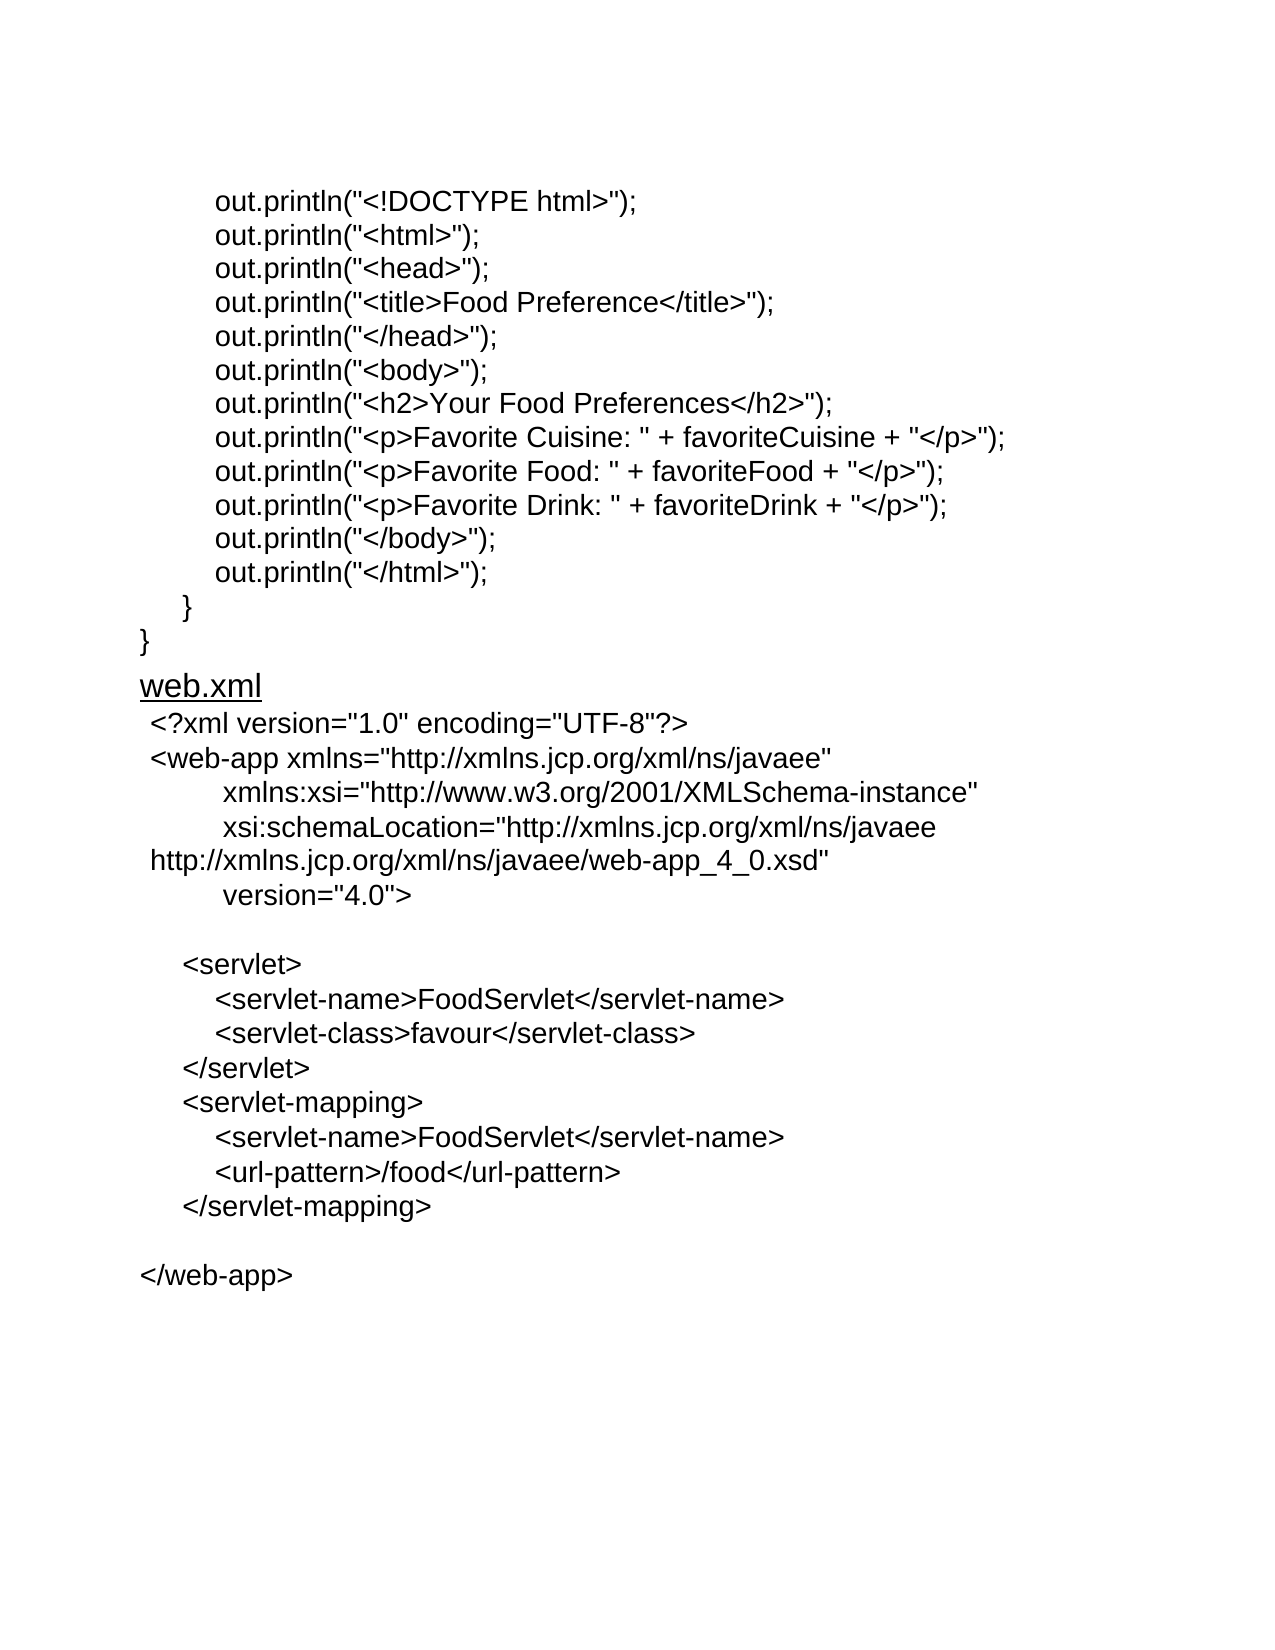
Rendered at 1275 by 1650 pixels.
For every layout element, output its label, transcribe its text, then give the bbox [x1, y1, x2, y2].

text <servlet> [150, 947, 1135, 981]
text out.println("<html>"); [150, 217, 1135, 251]
text </servlet-mapping> [150, 1189, 1135, 1223]
text xmlns:xsi="http://www.w3.org/2001/XMLSchema-instance" [150, 775, 1135, 809]
text out.println("<!DOCTYPE html>"); [150, 184, 1135, 217]
text } [139, 622, 1135, 656]
text out.println("</head>"); [150, 319, 1135, 352]
text <web-app xmlns="http://xmlns.jcp.org/xml/ns/javaee" [150, 741, 1135, 774]
subtitle web.xml [139, 667, 1135, 705]
text out.println("<title>Food Preference</title>"); [150, 285, 1135, 318]
text <servlet-name>FoodServlet</servlet-name> [150, 1120, 1135, 1153]
text out.println("</html>"); [150, 555, 1135, 588]
text <?xml version="1.0" encoding="UTF-8"?> [150, 706, 1135, 739]
text } [150, 589, 1135, 622]
text version="4.0"> [150, 878, 1135, 911]
text <url-pattern>/food</url-pattern> [150, 1154, 1135, 1188]
text out.println("<h2>Your Food Preferences</h2>"); [150, 386, 1135, 420]
text out.println("<p>Favorite Drink: " + favoriteDrink + "</p>"); [150, 487, 1135, 521]
text <servlet-name>FoodServlet</servlet-name> [150, 982, 1135, 1015]
text </web-app> [139, 1258, 1135, 1292]
text out.println("<body>"); [150, 352, 1135, 386]
text <servlet-mapping> [150, 1085, 1135, 1119]
text out.println("<p>Favorite Cuisine: " + favoriteCuisine + "</p>"); [150, 420, 1135, 453]
text out.println("</body>"); [150, 521, 1135, 555]
text out.println("<p>Favorite Food: " + favoriteFood + "</p>"); [150, 454, 1135, 487]
text <servlet-class>favour</servlet-class> [150, 1016, 1135, 1050]
text xsi:schemaLocation="http://xmlns.jcp.org/xml/ns/javaee http://xmlns.jcp.org/xml/ns/javaee/web-app_4_0.xsd" [150, 810, 1135, 877]
text out.println("<head>"); [150, 251, 1135, 285]
text </servlet> [150, 1051, 1135, 1084]
